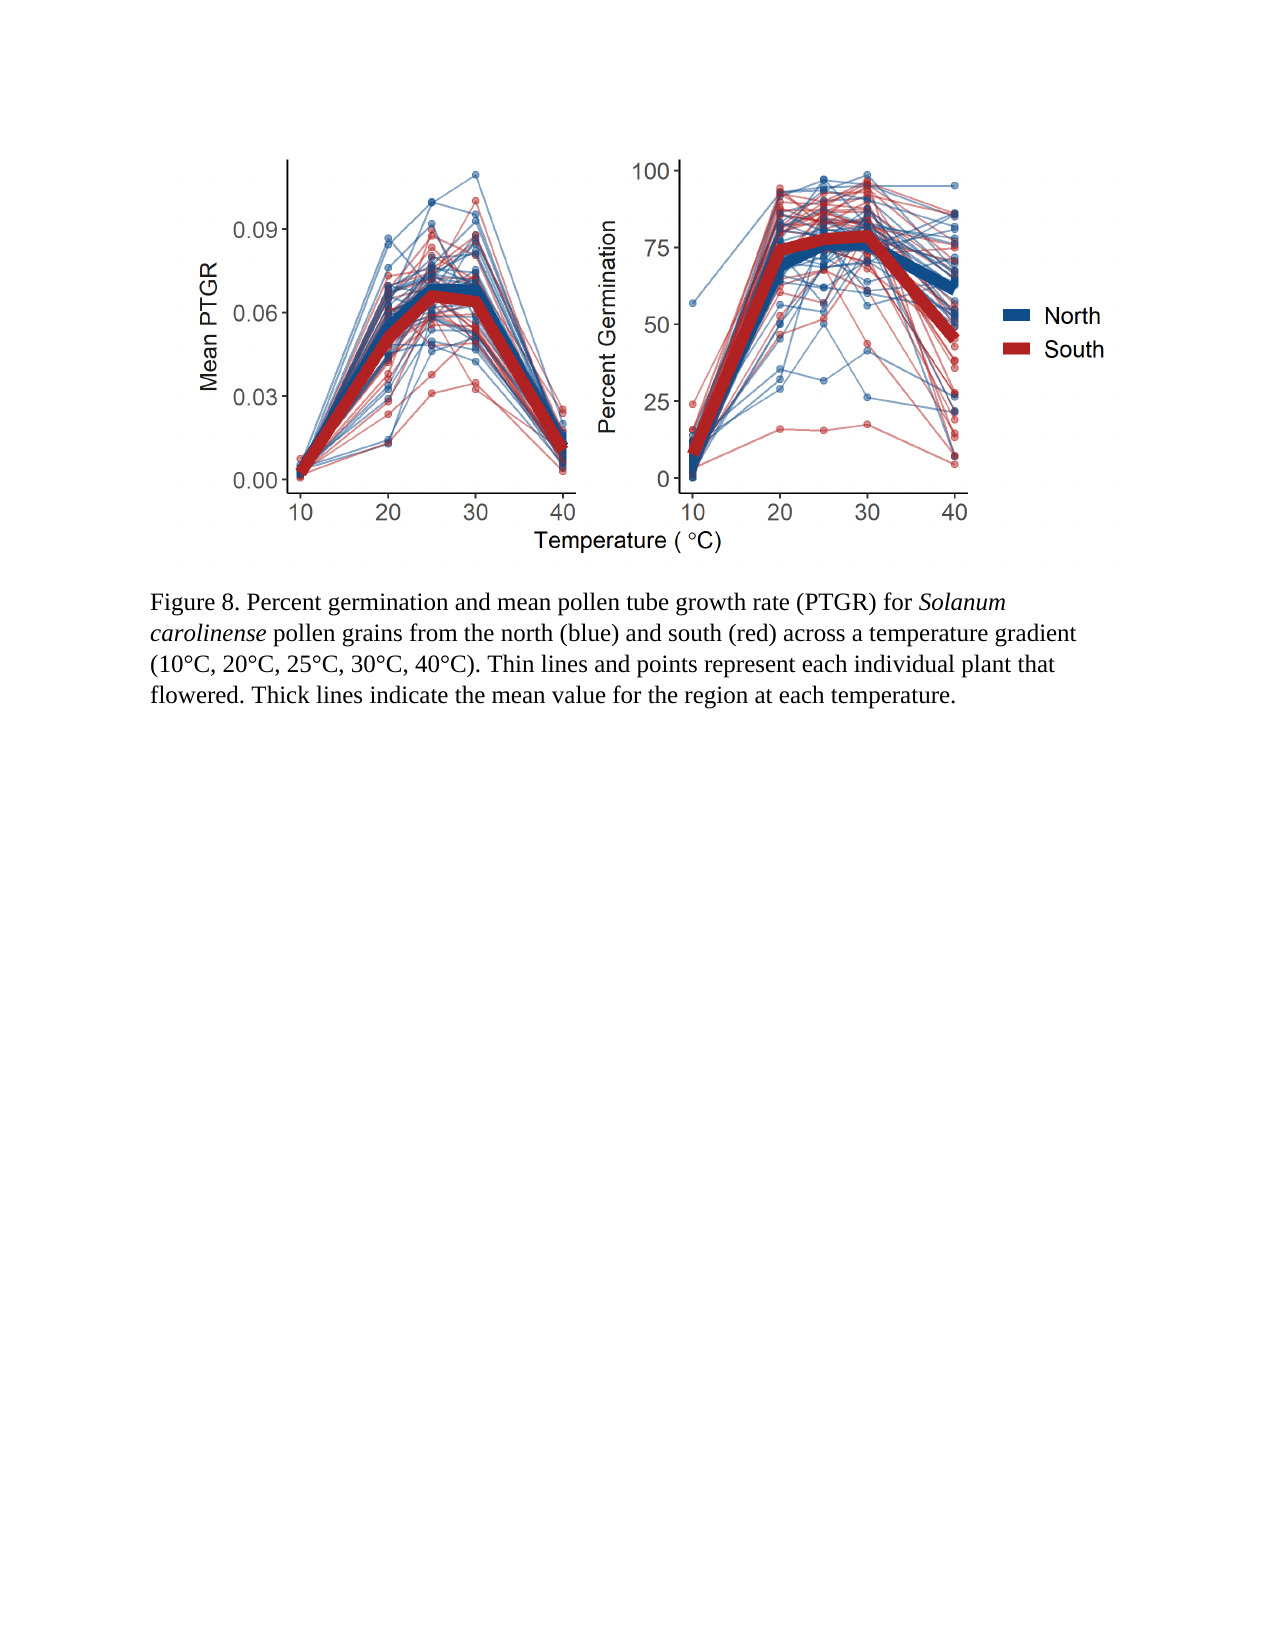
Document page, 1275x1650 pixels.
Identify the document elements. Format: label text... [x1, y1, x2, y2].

picture [150, 150, 1125, 568]
text Figure 8. Percent germination and mean pollen tube growth rate (PTGR) for Solanum carolinense pollen grains from the north (blue) and south (red) across a temperature gradient (10°C, 20°C, 25°C, 30°C, 40°C). Thin lines and points represent each individual plant that flowered. Thick lines indicate the mean value for the region at each temperature. [150, 587, 1125, 709]
